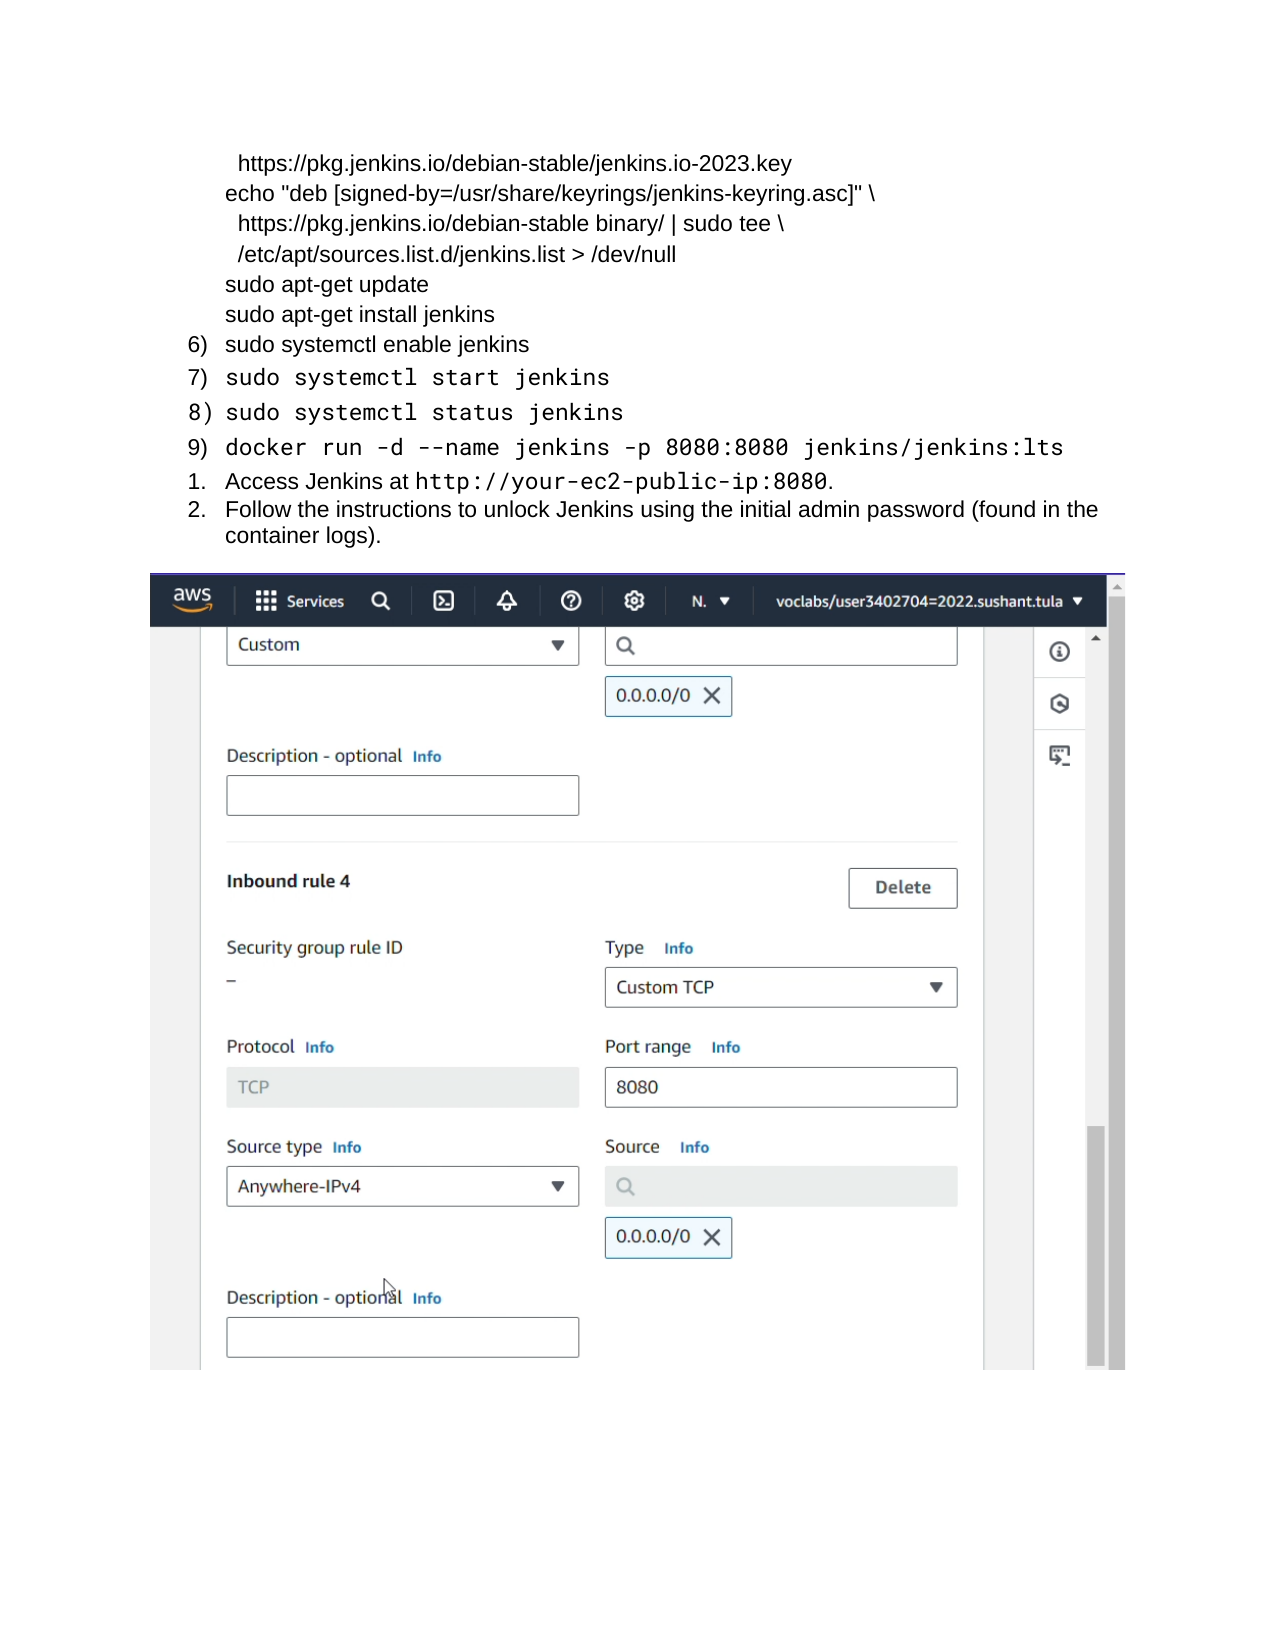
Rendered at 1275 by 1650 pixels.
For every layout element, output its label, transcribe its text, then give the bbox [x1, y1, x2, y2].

list sudo systemctl start jenkins [187, 361, 1125, 392]
text echo "deb [signed-by=/usr/share/keyrings/jenkins-keyring.asc]" \ [225, 180, 1125, 207]
text https://pkg.jenkins.io/debian-stable/jenkins.io-2023.key [225, 150, 1125, 176]
text sudo apt-get install jenkins [225, 301, 1125, 327]
text sudo apt-get update [225, 271, 1125, 297]
text /etc/apt/sources.list.d/jenkins.list > /dev/null [225, 241, 1125, 267]
text https://pkg.jenkins.io/debian-stable binary/ | sudo tee \ [225, 210, 1125, 237]
list sudo systemctl enable jenkins [187, 331, 1125, 358]
picture [150, 573, 1125, 1370]
list Access Jenkins at http://your-ec2-public-ip:8080. [187, 466, 1125, 496]
list sudo systemctl status jenkins [187, 396, 1125, 426]
list Follow the instructions to unlock Jenkins using the initial admin password (found in the container logs). [187, 496, 1125, 548]
list docker run -d --name jenkins -p 8080:8080 jenkins/jenkins:lts [187, 431, 1125, 461]
